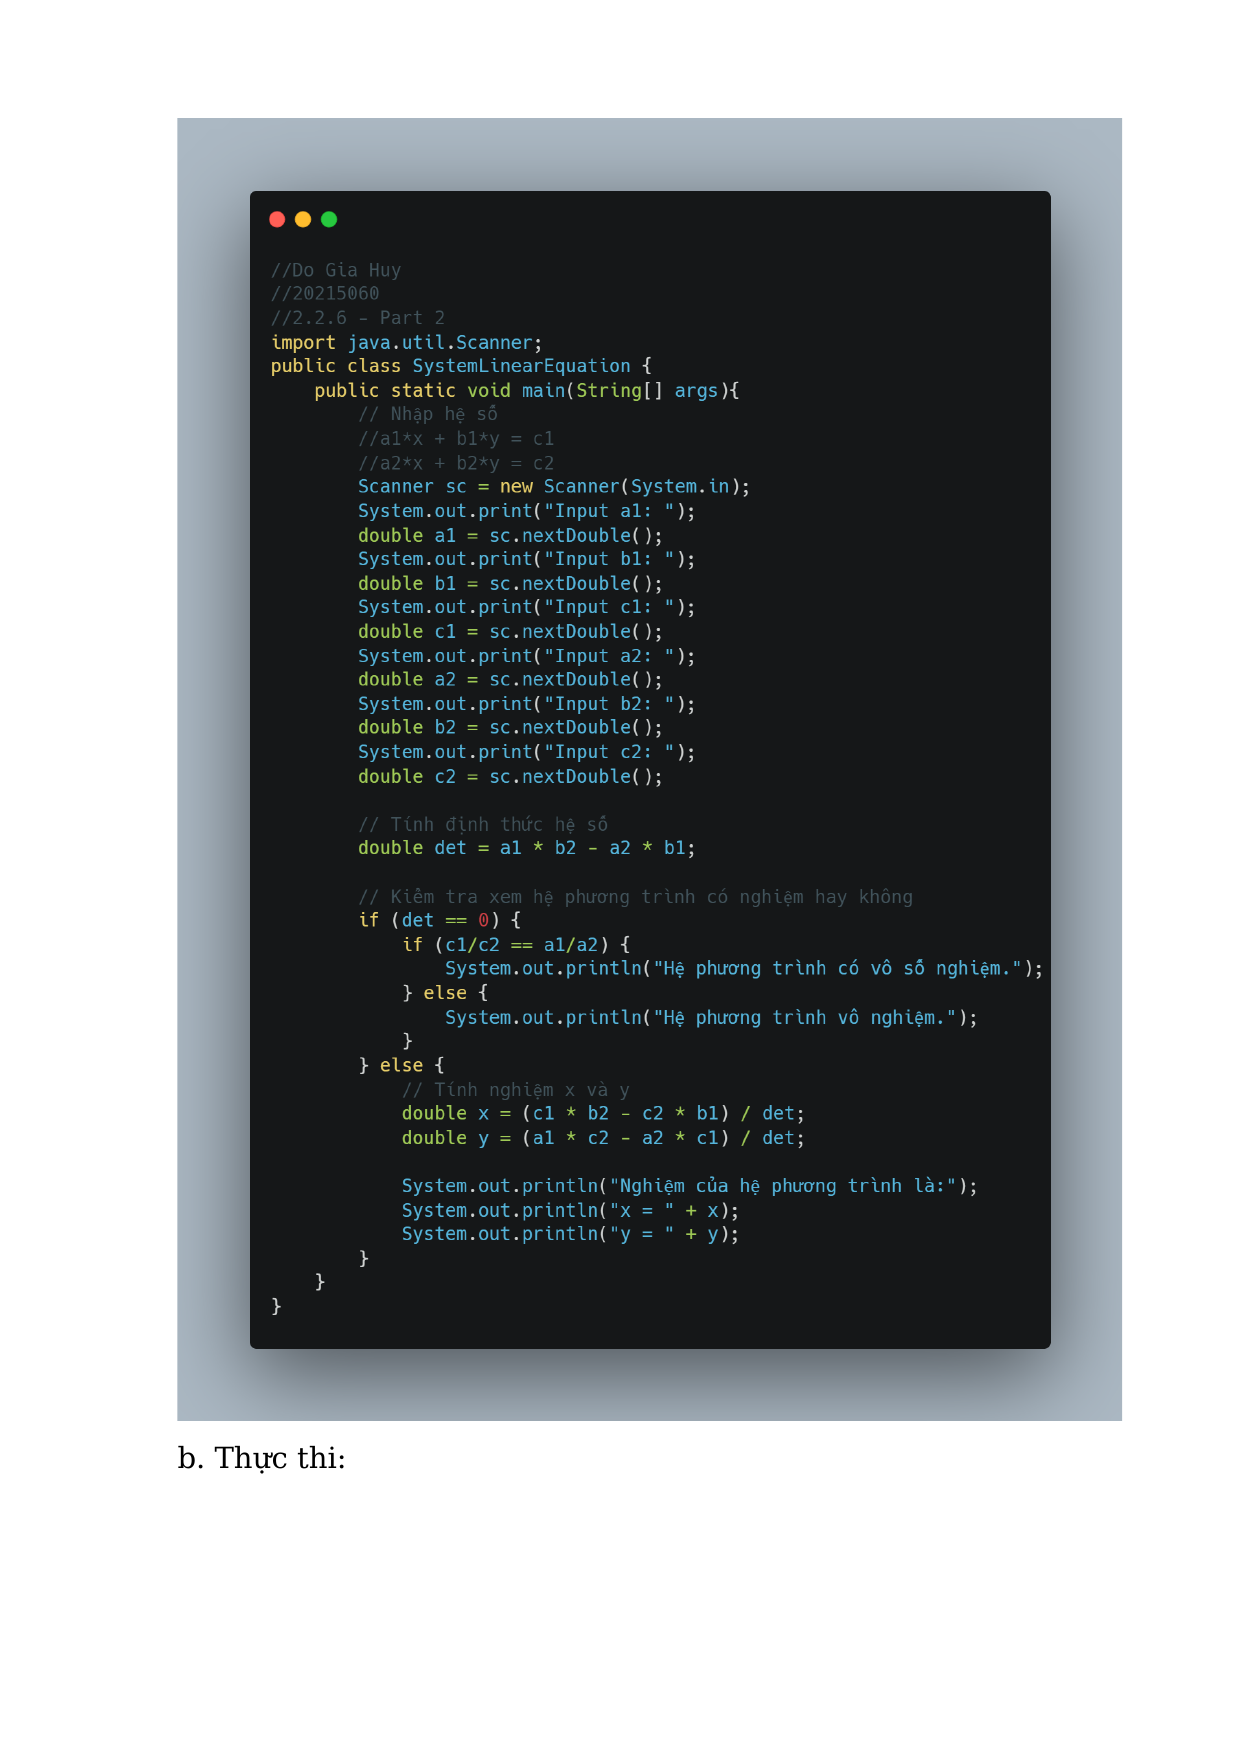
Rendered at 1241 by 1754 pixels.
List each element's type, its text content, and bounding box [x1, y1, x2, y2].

text b. Thực thi: [177, 1440, 1122, 1475]
picture [177, 118, 1123, 1421]
